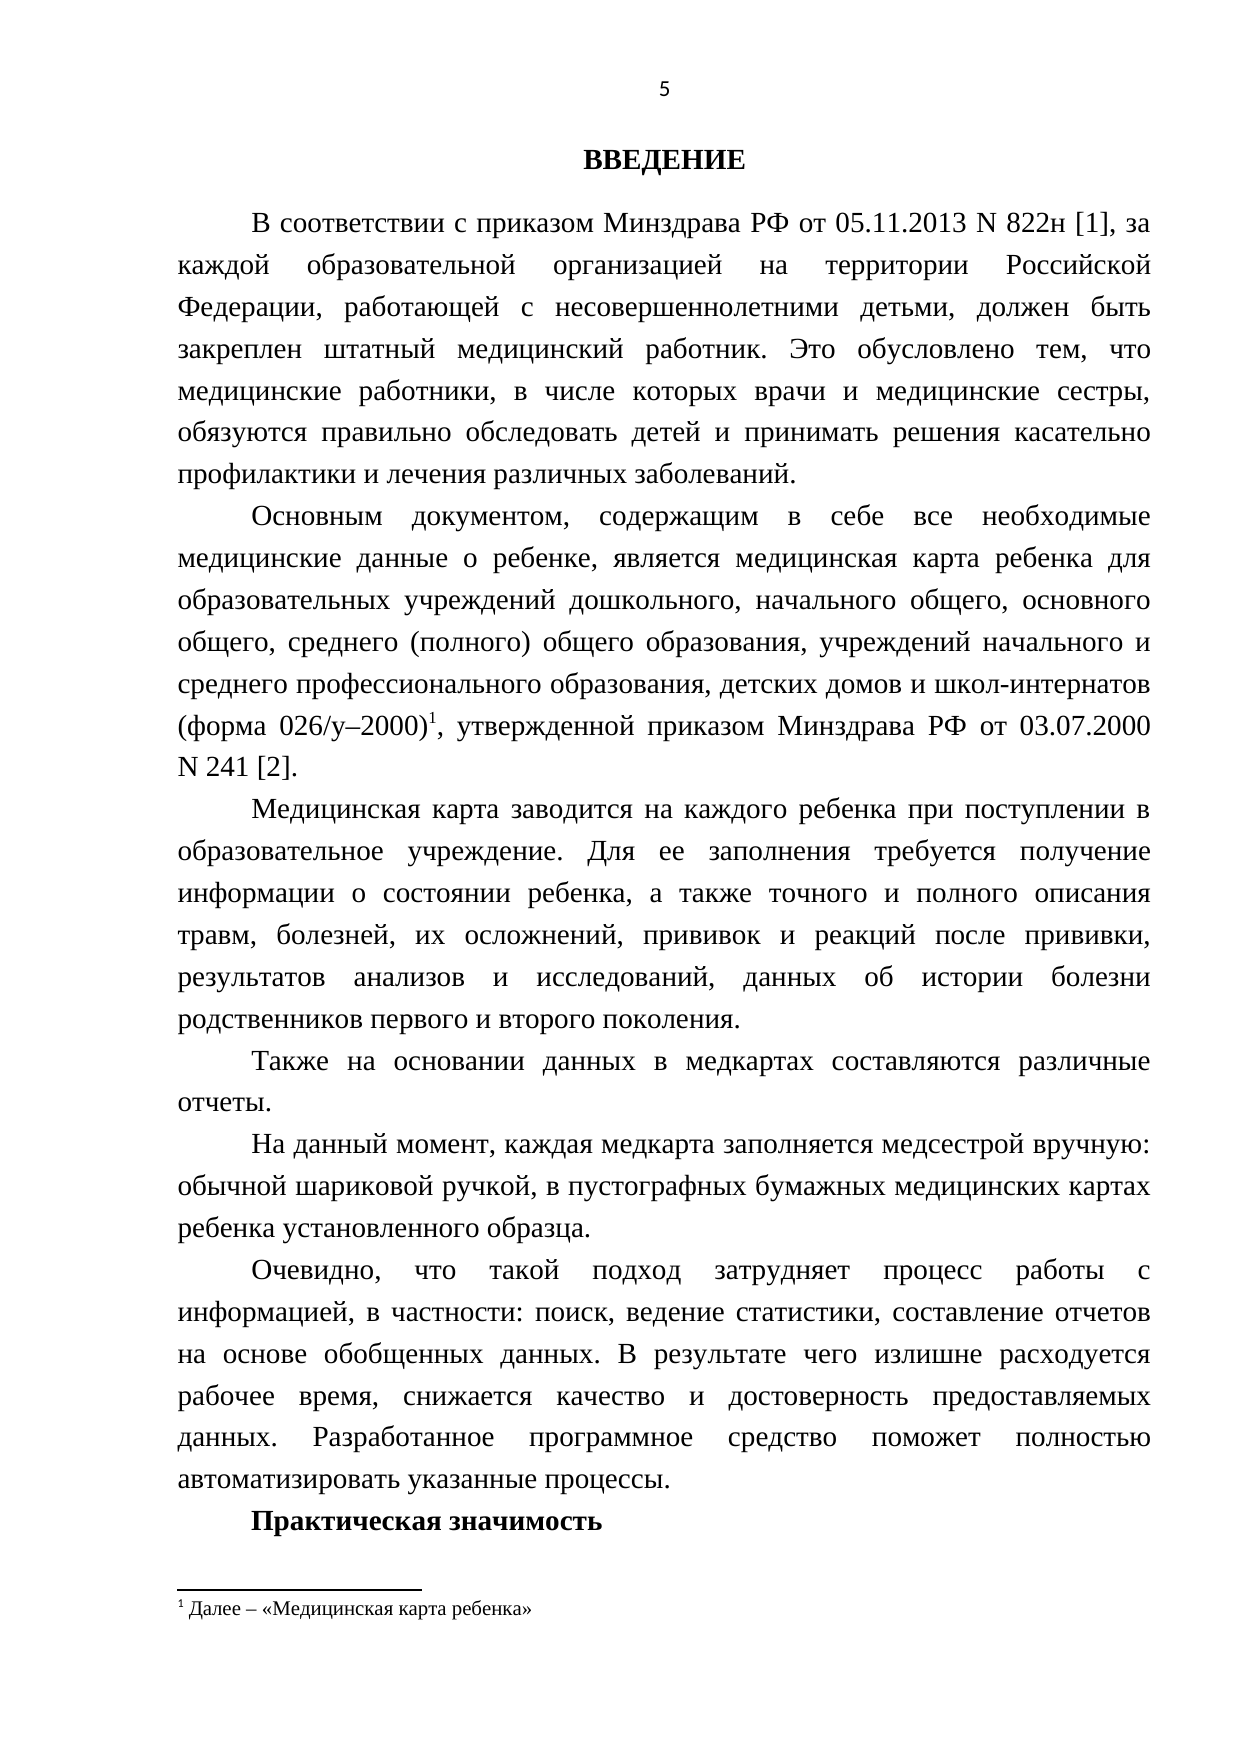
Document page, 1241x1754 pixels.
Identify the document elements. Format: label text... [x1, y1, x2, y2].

subtitle ВВЕДЕНИЕ [177, 142, 1152, 176]
text Медицинская карта заводится на каждого ребенка при поступлении в образовательное учреждение. Для ее заполнения требуется получение информации о состоянии ребенка, а также точного и полного описания травм, болезней, их осложнений, прививок и реакций после прививки, результатов анализов и исследований, данных об истории болезни родственников первого и второго поколения. [177, 791, 1152, 1034]
text Также на основании данных в медкартах составляются различные отчеты. [177, 1043, 1152, 1118]
text Практическая значимость [177, 1503, 1152, 1537]
text В соответствии с приказом Минздрава РФ от 05.11.2013 N 822н [1], за каждой образовательной организацией на территории Российской Федерации, работающей с несовершеннолетними детьми, должен быть закреплен штатный медицинский работник. Это обусловлено тем, что медицинские работники, в числе которых врачи и медицинские сестры, обязуются правильно обследовать детей и принимать решения касательно профилактики и лечения различных заболеваний. [177, 205, 1152, 490]
text Очевидно, что такой подход затрудняет процесс работы с информацией, в частности: поиск, ведение статистики, составление отчетов на основе обобщенных данных. В результате чего излишне расходуется рабочее время, снижается качество и достоверность предоставляемых данных. Разработанное программное средство поможет полностью автоматизировать указанные процессы. [177, 1252, 1152, 1495]
text Основным документом, содержащим в себе все необходимые медицинские данные о ребенке, является медицинская карта ребенка для образовательных учреждений дошкольного, начального общего, основного общего, среднего (полного) общего образования, учреждений начального и среднего профессионального образования, детских домов и школ-интернатов (форма 026/у–2000), утвержденной приказом Минздрава РФ от 03.07.2000 N 241 [2]. [177, 498, 1152, 783]
text На данный момент, каждая медкарта заполняется медсестрой вручную: обычной шариковой ручкой, в пустографных бумажных медицинских картах ребенка установленного образца. [177, 1126, 1152, 1244]
